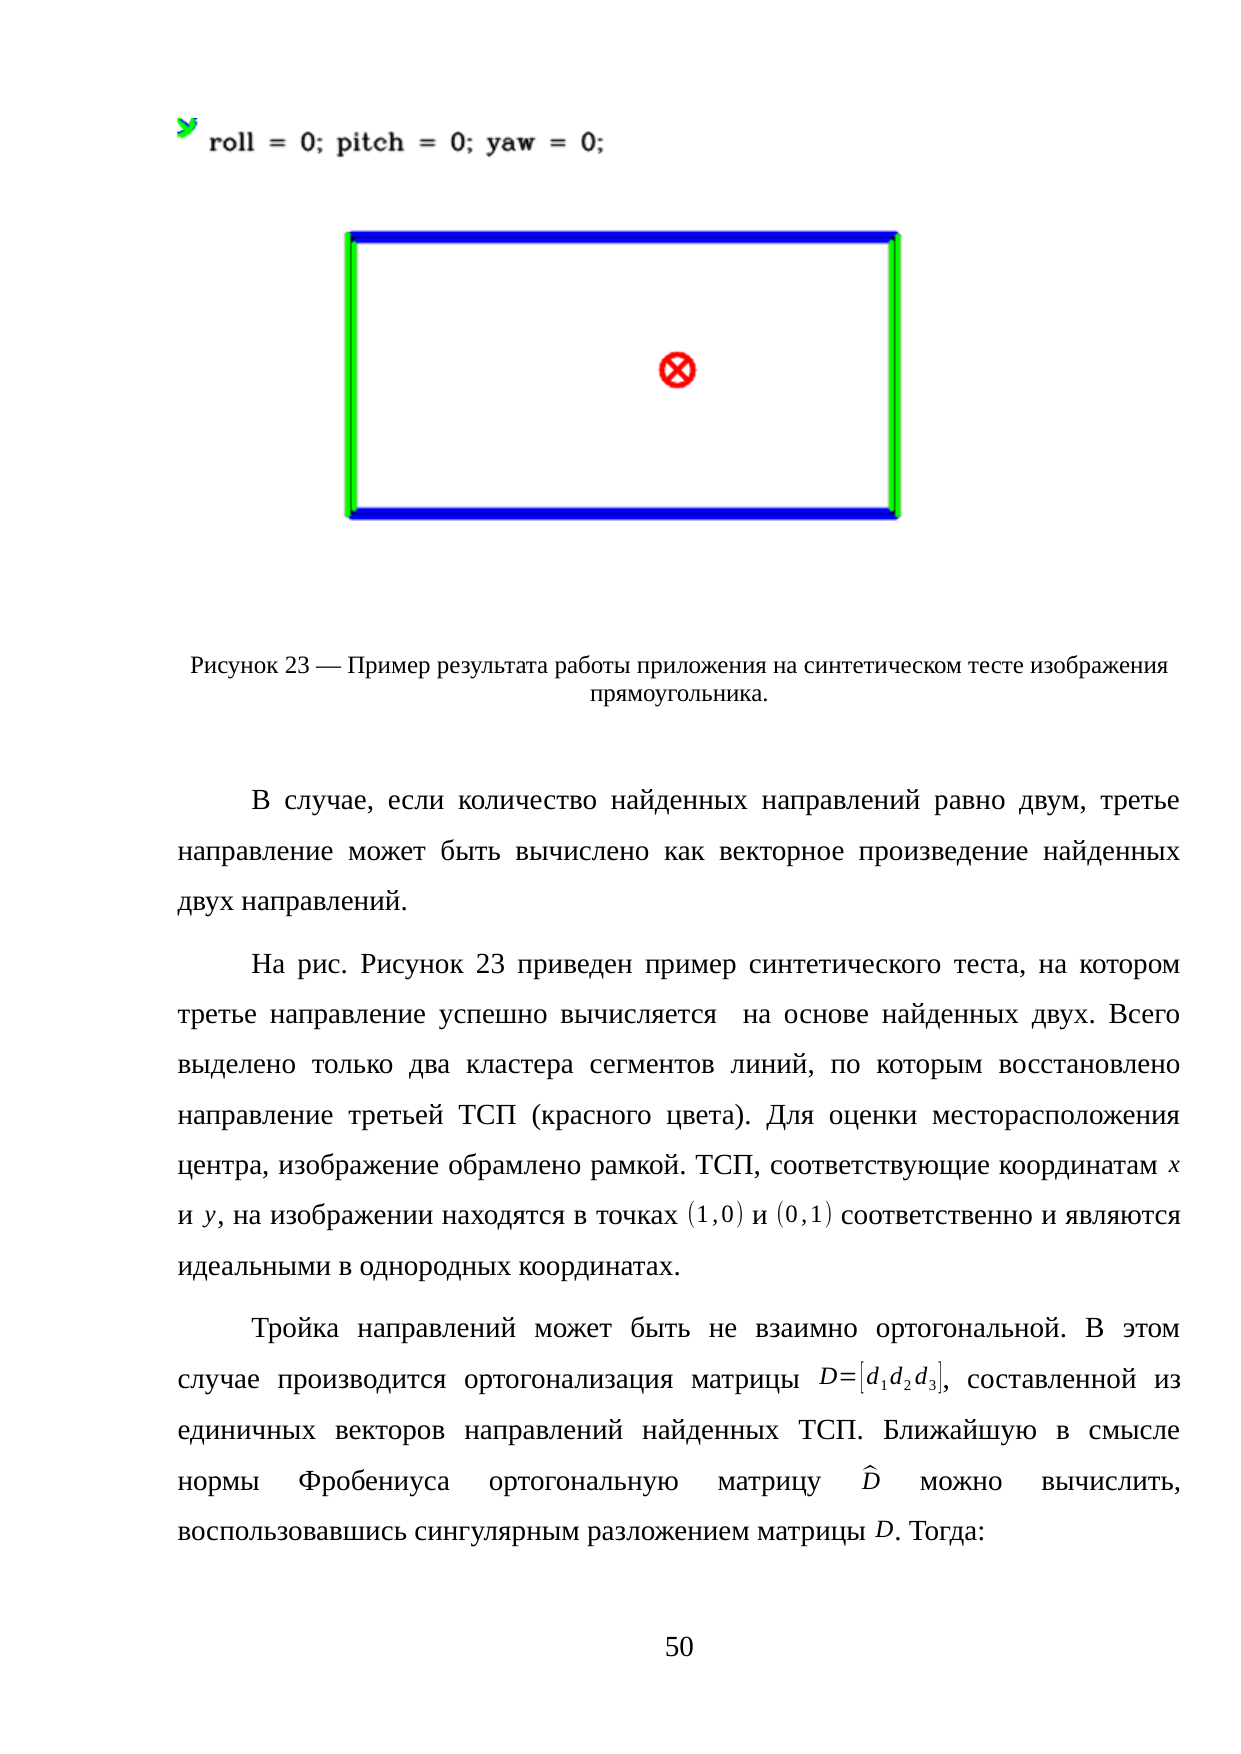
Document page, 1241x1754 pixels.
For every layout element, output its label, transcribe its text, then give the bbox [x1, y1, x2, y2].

text Рисунок 23 — Пример результата работы приложения на синтетическом тесте изображения прямоугольника. [177, 650, 1181, 707]
text Тройка направлений может быть не взаимно ортогональной. В этом случае производится ортогонализация матрицы , составленной из единичных векторов направлений найденных ТСП. Ближайшую в смысле нормы Фробениуса ортогональную матрицу можно вычислить, воспользовавшись сингулярным разложением матрицы . Тогда: [177, 1311, 1181, 1546]
text На рис. Рисунок 23 приведен пример синтетического теста, на котором третье направление успешно вычисляется на основе найденных двух. Всего выделено только два кластера сегментов линий, по которым восстановлено направление третьей ТСП (красного цвета). Для оценки месторасположения центра, изображение обрамлено рамкой. ТСП, соответствующие координатам и , на изображении находятся в точках и соответственно и являются идеальными в однородных координатах. [177, 946, 1181, 1281]
text В случае, если количество найденных направлений равно двум, третье направление может быть вычислено как векторное произведение найденных двух направлений. [177, 782, 1181, 917]
picture [177, 118, 1177, 621]
